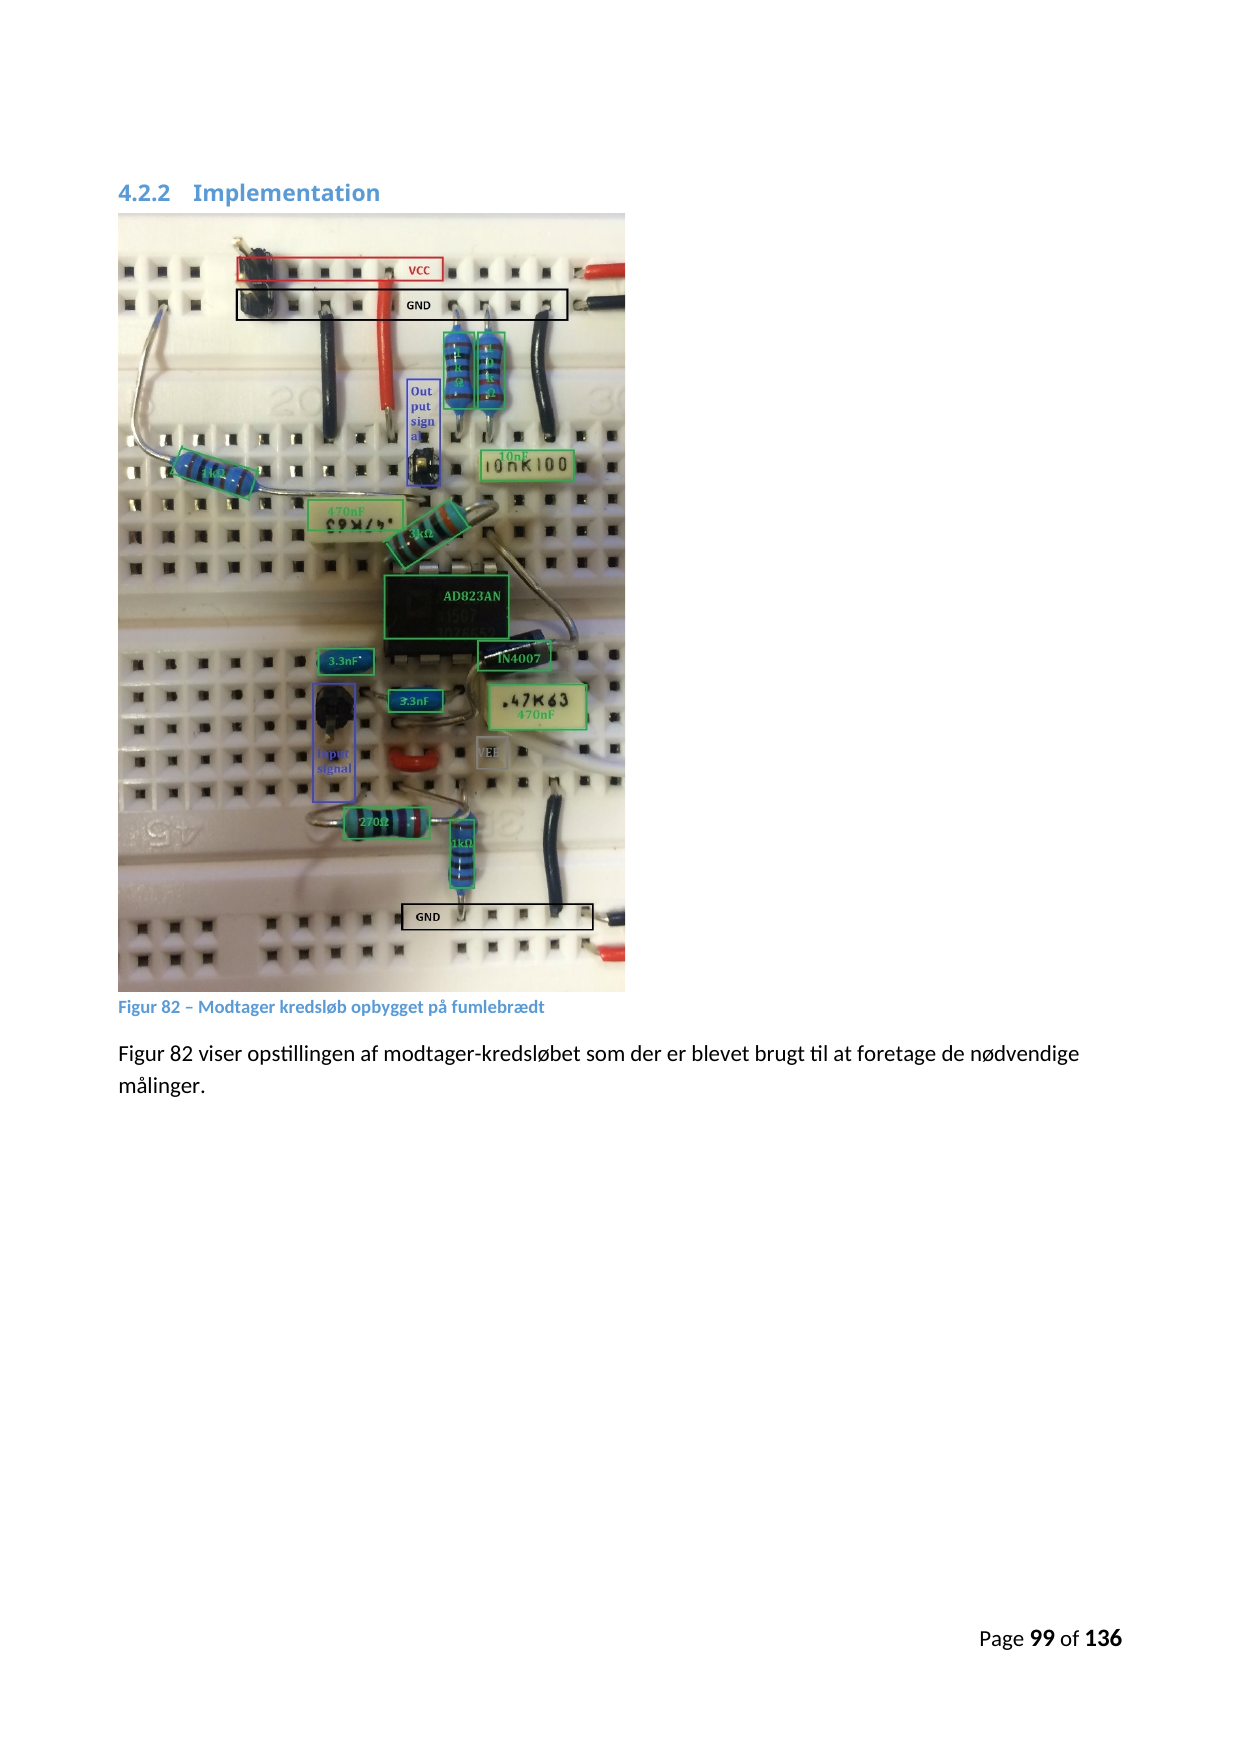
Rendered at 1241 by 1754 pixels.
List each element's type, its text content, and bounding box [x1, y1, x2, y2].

text Figur 82 – Modtager kredsløb opbygget på fumlebrædt [118, 995, 1122, 1018]
subtitle Implementation [118, 177, 1122, 208]
picture [118, 213, 625, 992]
text Figur 82 viser opstillingen af modtager-kredsløbet som der er blevet brugt til at foretage de nødvendige målinger. [118, 1039, 1122, 1099]
